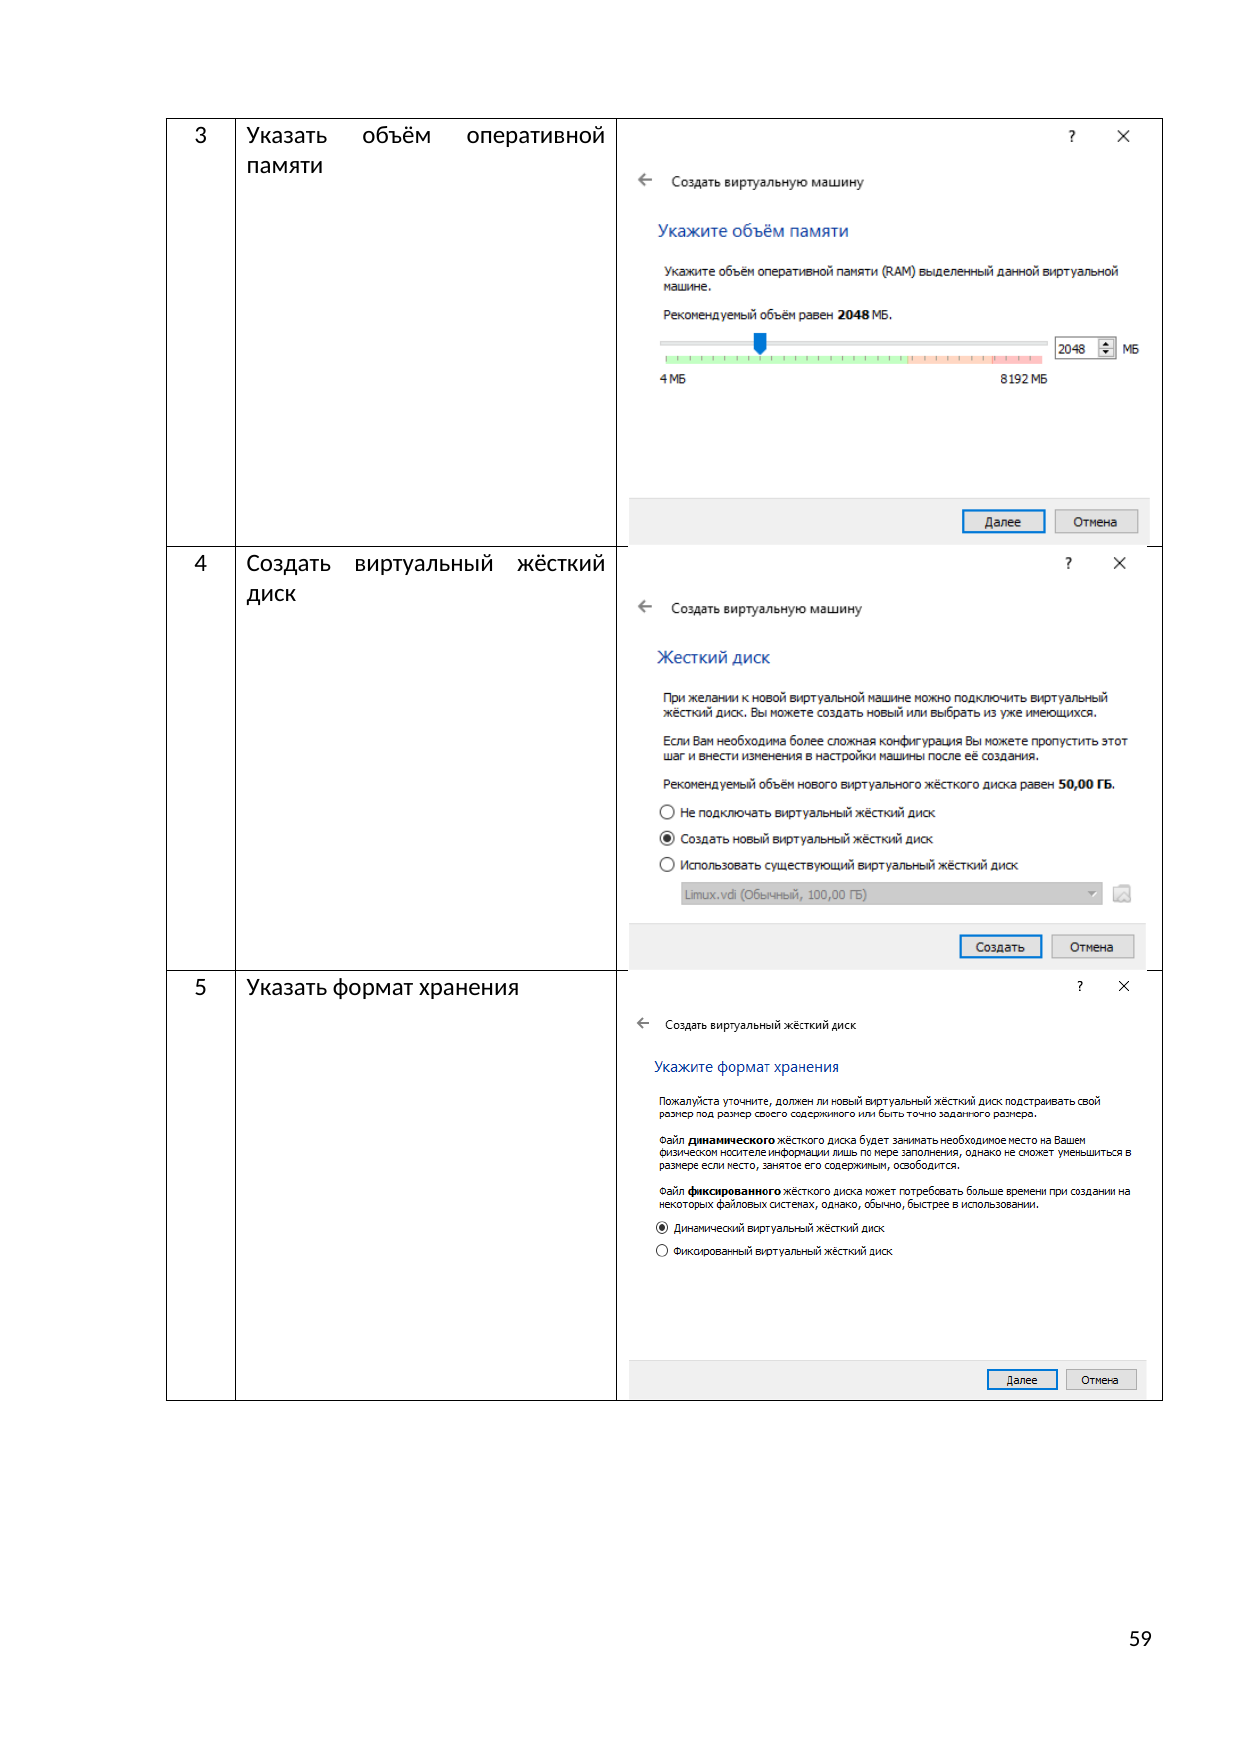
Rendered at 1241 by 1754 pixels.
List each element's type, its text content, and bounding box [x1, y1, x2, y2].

table_cell [617, 119, 628, 546]
table_cell Создать виртуальный жёсткий диск [236, 547, 616, 970]
table_cell 3 [167, 119, 235, 546]
table_cell Указать формат хранения [236, 971, 616, 1400]
table_cell 5 [167, 971, 235, 1400]
table_cell [1151, 119, 1162, 546]
table_cell [1147, 547, 1162, 970]
table_cell Указать объём оперативной памяти [236, 119, 616, 546]
table_cell [1147, 971, 1162, 1400]
picture [628, 119, 1151, 1400]
table_cell 4 [167, 547, 235, 970]
table_cell [617, 547, 628, 970]
table_cell [617, 971, 628, 1400]
